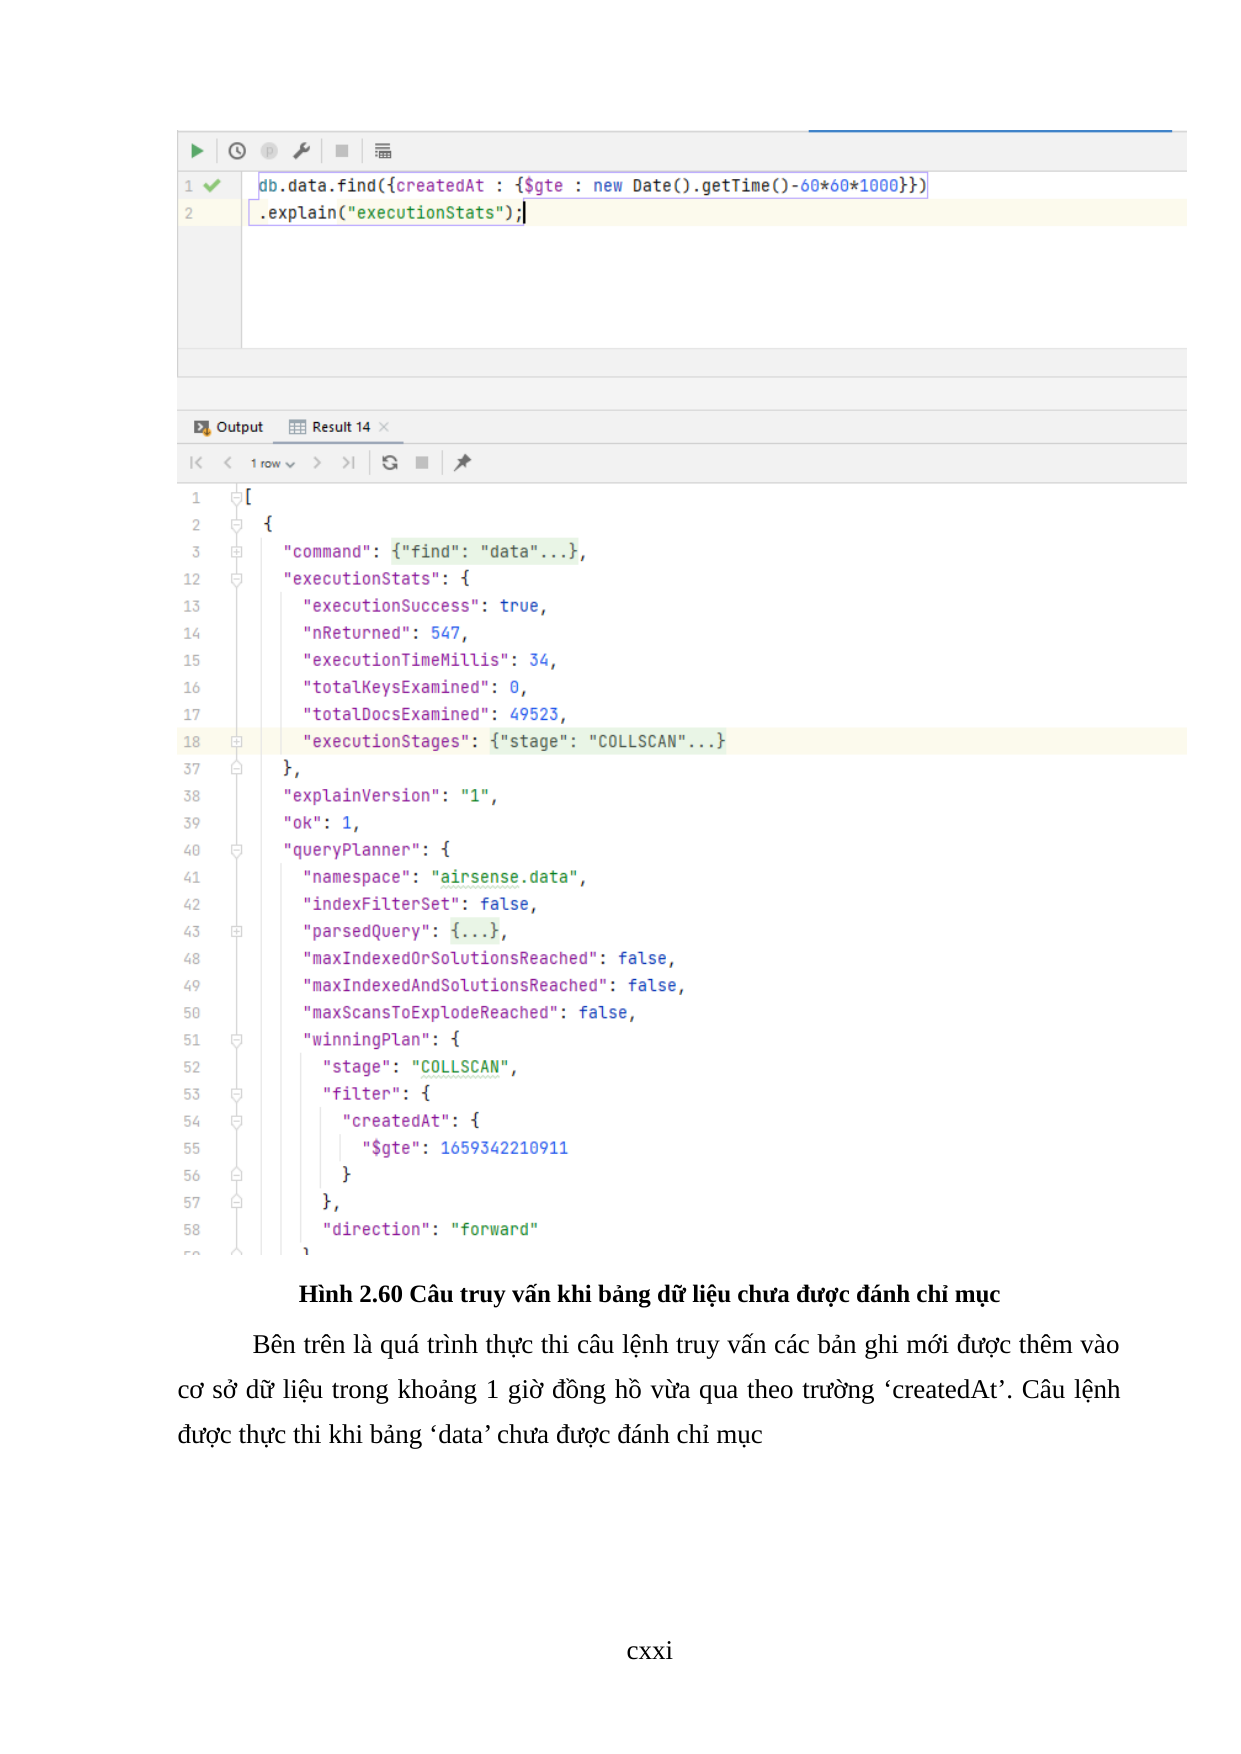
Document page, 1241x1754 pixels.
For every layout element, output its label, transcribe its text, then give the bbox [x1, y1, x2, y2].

text Bên trên là quá trình thực thi câu lệnh truy vấn các bản ghi mới được thêm vào cơ sở dữ liệu trong khoảng 1 giờ đồng hồ vừa qua theo trường ‘createdAt’. Câu lệnh được thực thi khi bảng ‘data’ chưa được đánh chỉ mục [177, 1324, 1122, 1452]
picture [177, 130, 1187, 1255]
